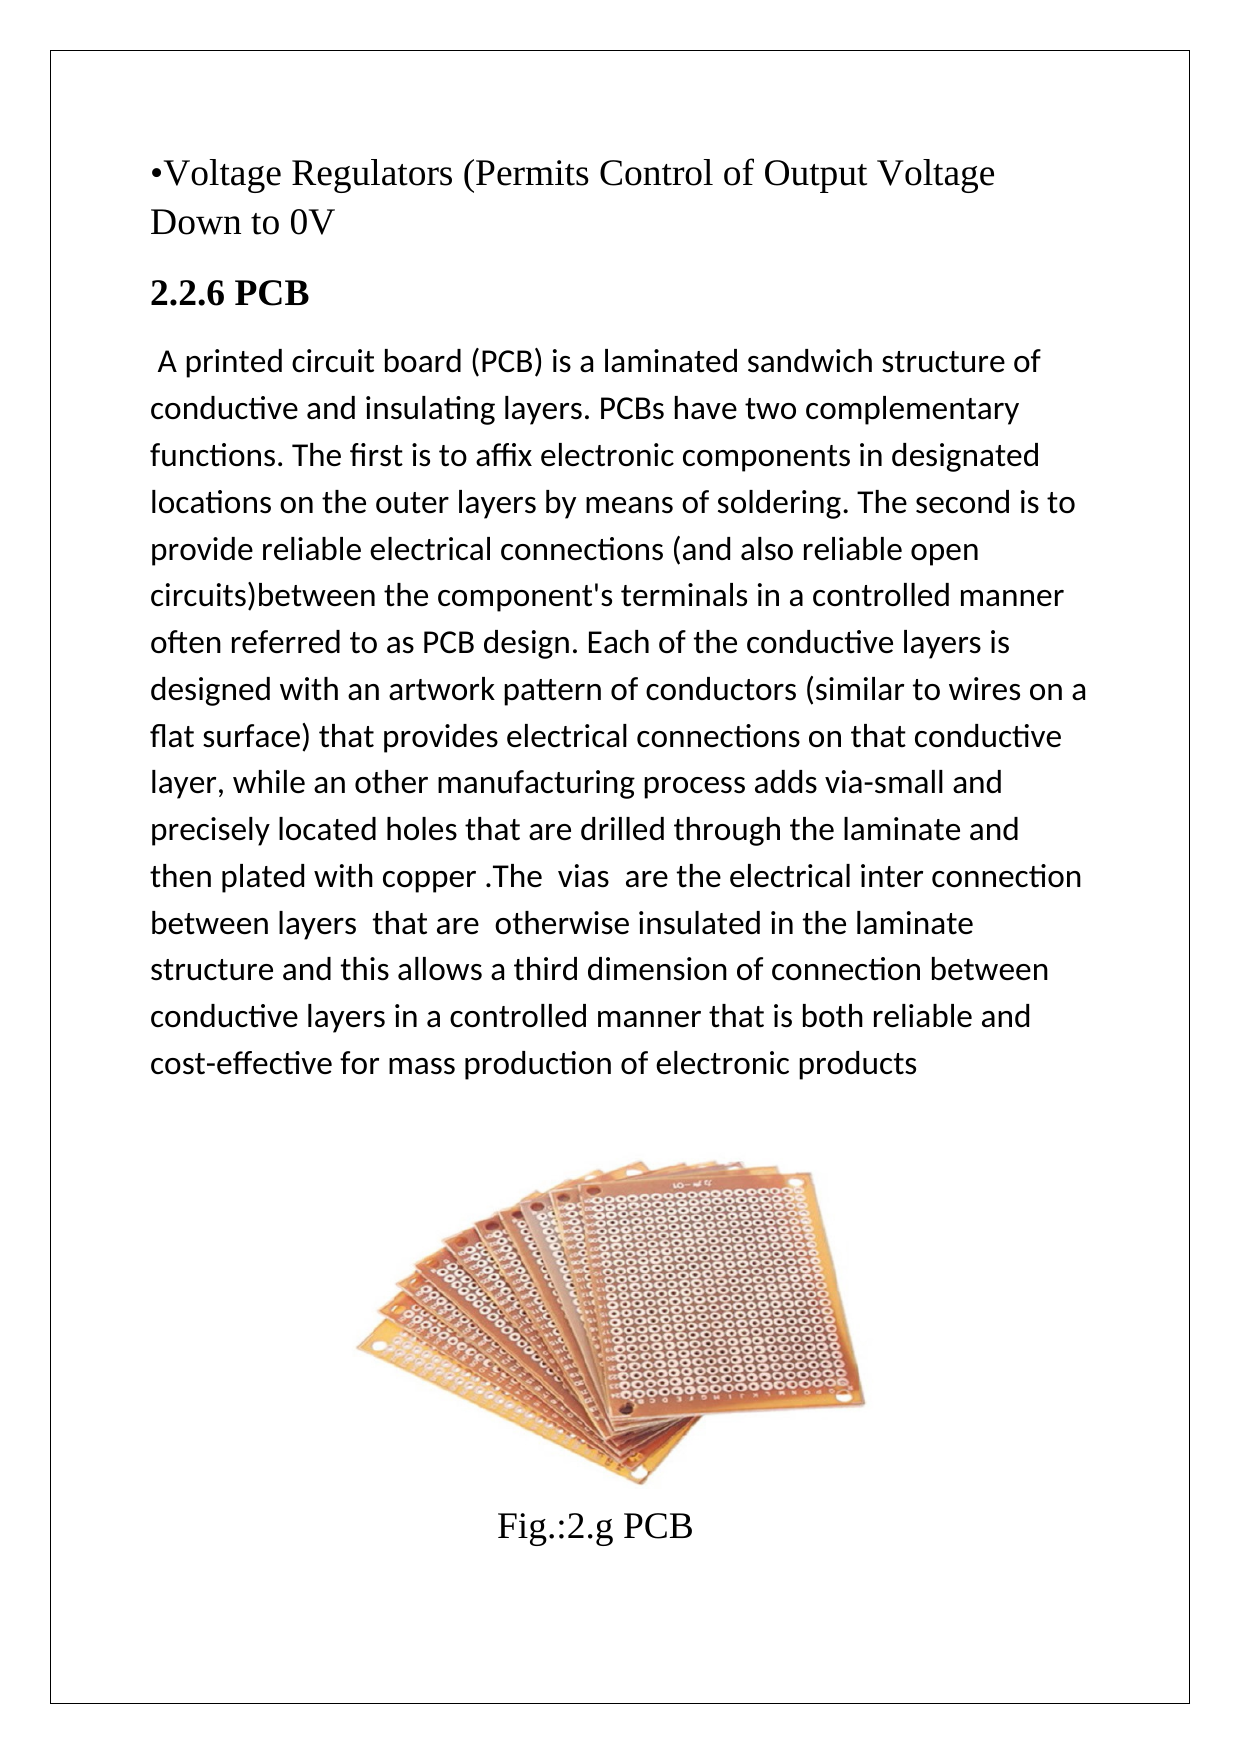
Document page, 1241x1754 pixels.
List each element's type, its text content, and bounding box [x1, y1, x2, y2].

picture [320, 1152, 894, 1497]
text A printed circuit board (PCB) is a laminated sandwich structure of conductive and insulating layers. PCBs have two complementary functions. The first is to affix electronic components in designated locations on the outer layers by means of soldering. The second is to provide reliable electrical connections (and also reliable open circuits)between the component's terminals in a controlled manner often referred to as PCB design. Each of the conductive layers is designed with an artwork pattern of conductors (similar to wires on a flat surface) that provides electrical connections on that conductive layer, while an other manufacturing process adds via-small and precisely located holes that are drilled through the laminate and then plated with copper .The vias are the electrical inter connection between layers that are otherwise insulated in the laminate structure and this allows a third dimension of connection between conductive layers in a controlled manner that is both reliable and cost-effective for mass production of electronic products [150, 340, 1090, 1083]
text 2.2.6 PCB [150, 270, 1090, 313]
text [150, 150, 1090, 243]
